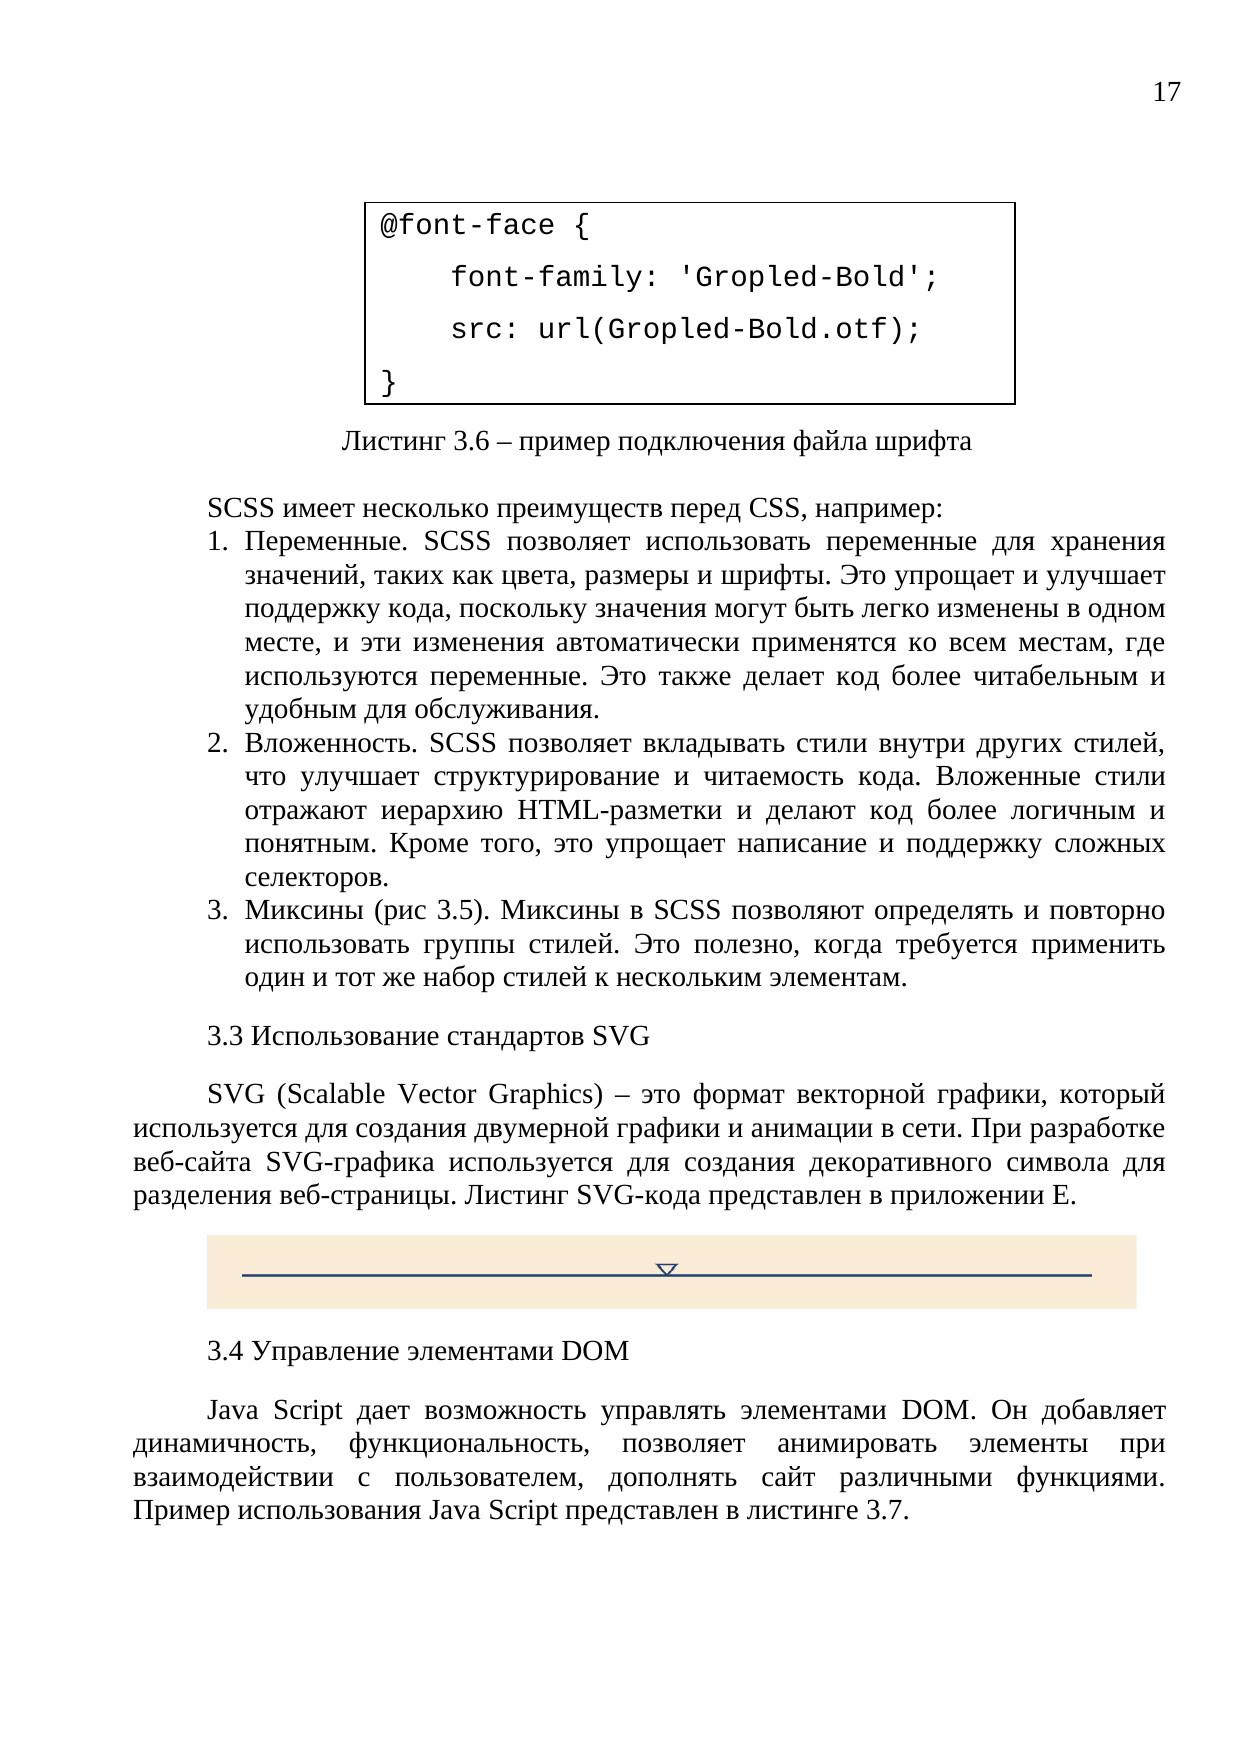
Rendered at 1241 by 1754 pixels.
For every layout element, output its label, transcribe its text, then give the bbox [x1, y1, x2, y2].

text SCSS имеет несколько преимуществ перед CSS, например: [133, 490, 1167, 523]
list Использование стандартов SVG [207, 1018, 1167, 1052]
list Миксины (рис 3.5). Миксины в SCSS позволяют определять и повторно использовать группы стилей. Это полезно, когда требуется применить один и тот же набор стилей к нескольким элементам. [207, 892, 1167, 993]
list Управление элементами DOM [207, 1333, 1181, 1367]
text Java Script дает возможность управлять элементами DOM. Он добавляет динамичность, функциональность, позволяет анимировать элементы при взаимодействии с пользователем, дополнять сайт различными функциями. Пример использования Java Script представлен в листинге 3.7. [133, 1392, 1167, 1526]
text Листинг 3.6 – пример подключения файла шрифта [133, 423, 1181, 456]
picture [206, 1235, 1137, 1309]
text SVG (Scalable Vector Graphics) – это формат векторной графики, который используется для создания двумерной графики и анимации в сети. При разработке веб-сайта SVG-графика используется для создания декоративного символа для разделения веб-страницы. Листинг SVG-кода представлен в приложении Е. [133, 1077, 1167, 1211]
list Переменные. SCSS позволяет использовать переменные для хранения значений, таких как цвета, размеры и шрифты. Это упрощает и улучшает поддержку кода, поскольку значения могут быть легко изменены в одном месте, и эти изменения автоматически применятся ко всем местам, где используются переменные. Это также делает код более читабельным и удобным для обслуживания. [207, 523, 1167, 725]
list Вложенность. SCSS позволяет вкладывать стили внутри других стилей, что улучшает структурирование и читаемость кода. Вложенные стили отражают иерархию HTML-разметки и делают код более логичным и понятным. Кроме того, это упрощает написание и поддержку сложных селекторов. [207, 725, 1167, 892]
